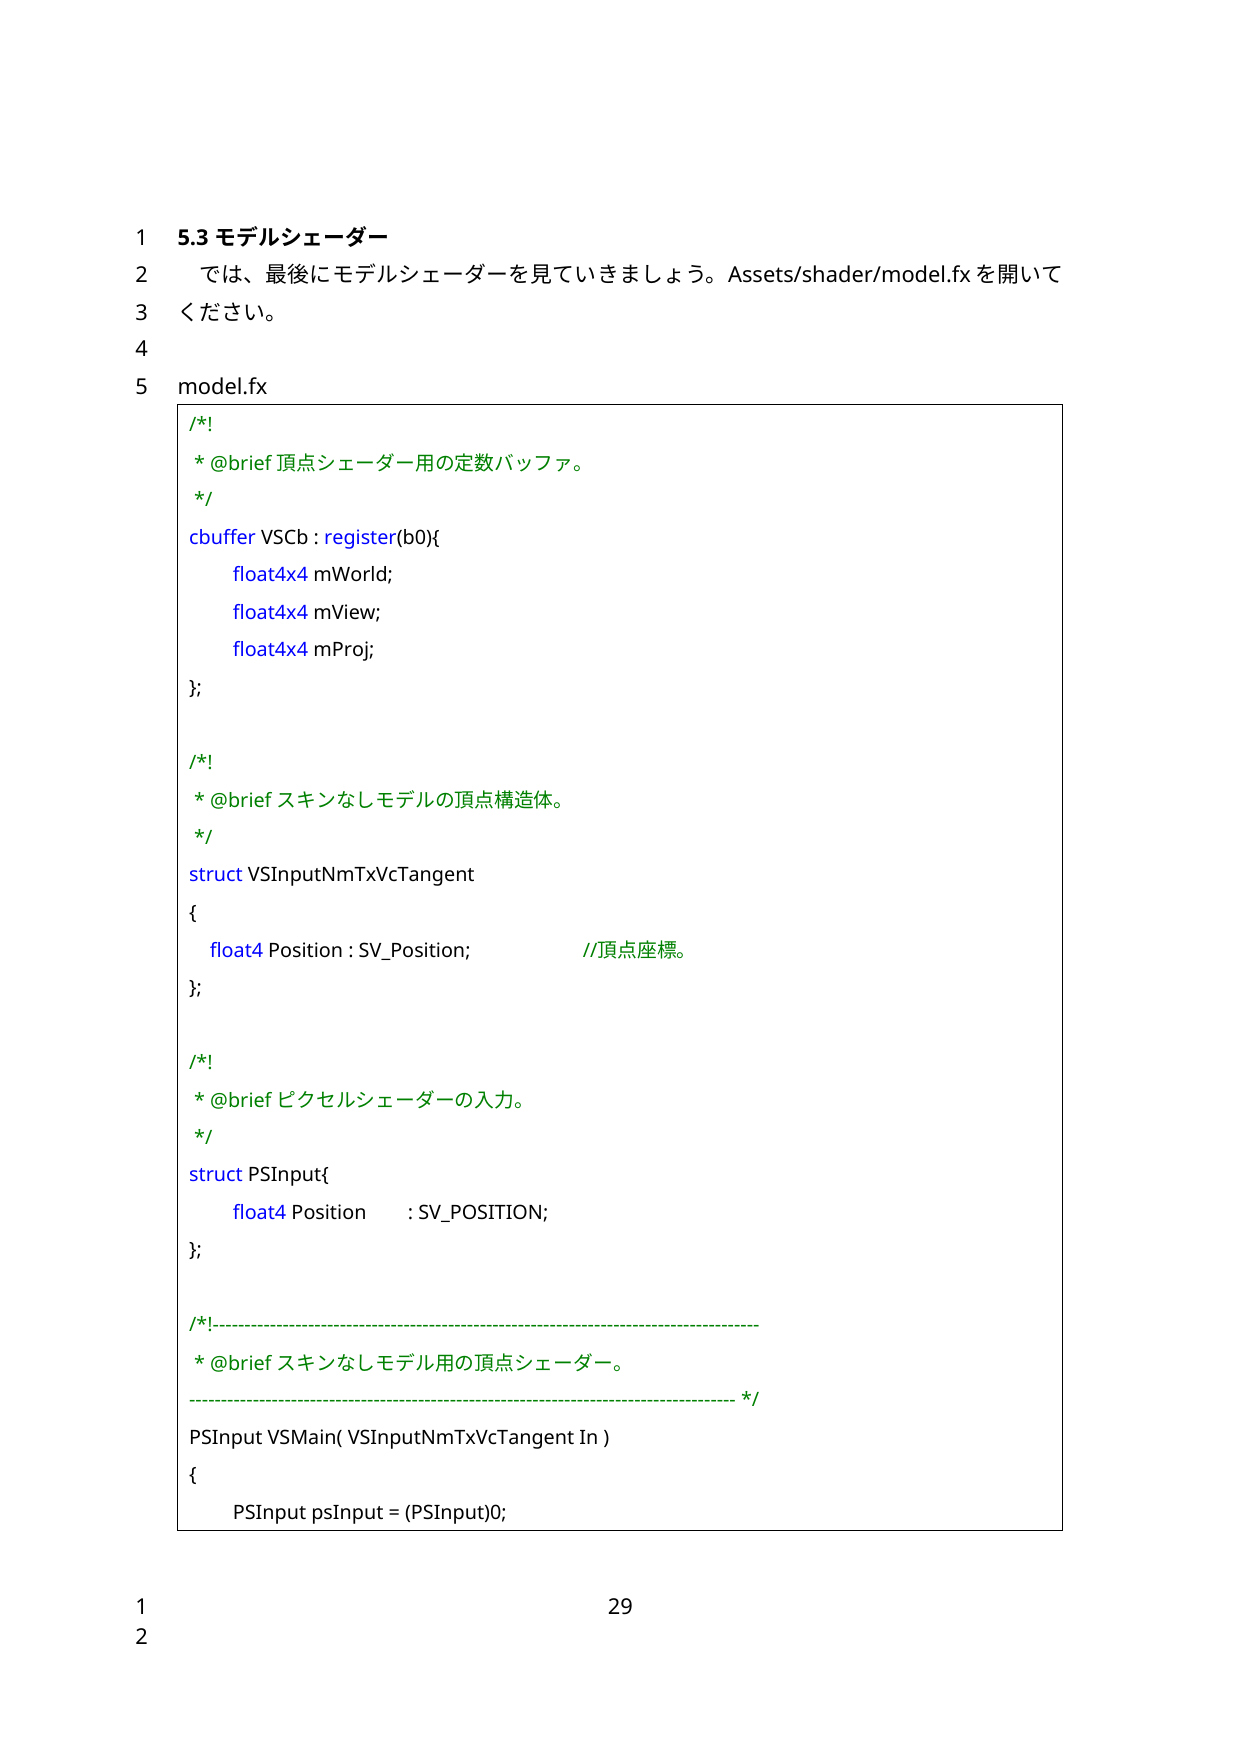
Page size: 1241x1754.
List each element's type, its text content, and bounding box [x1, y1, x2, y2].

text model.fx [177, 367, 1063, 404]
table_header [178, 405, 1062, 1530]
subtitle 5.3 モデルシェーダー [177, 217, 1063, 254]
text では、最後にモデルシェーダーを見ていきましょう。Assets/shader/model.fxを開いてください。 [177, 254, 1063, 329]
